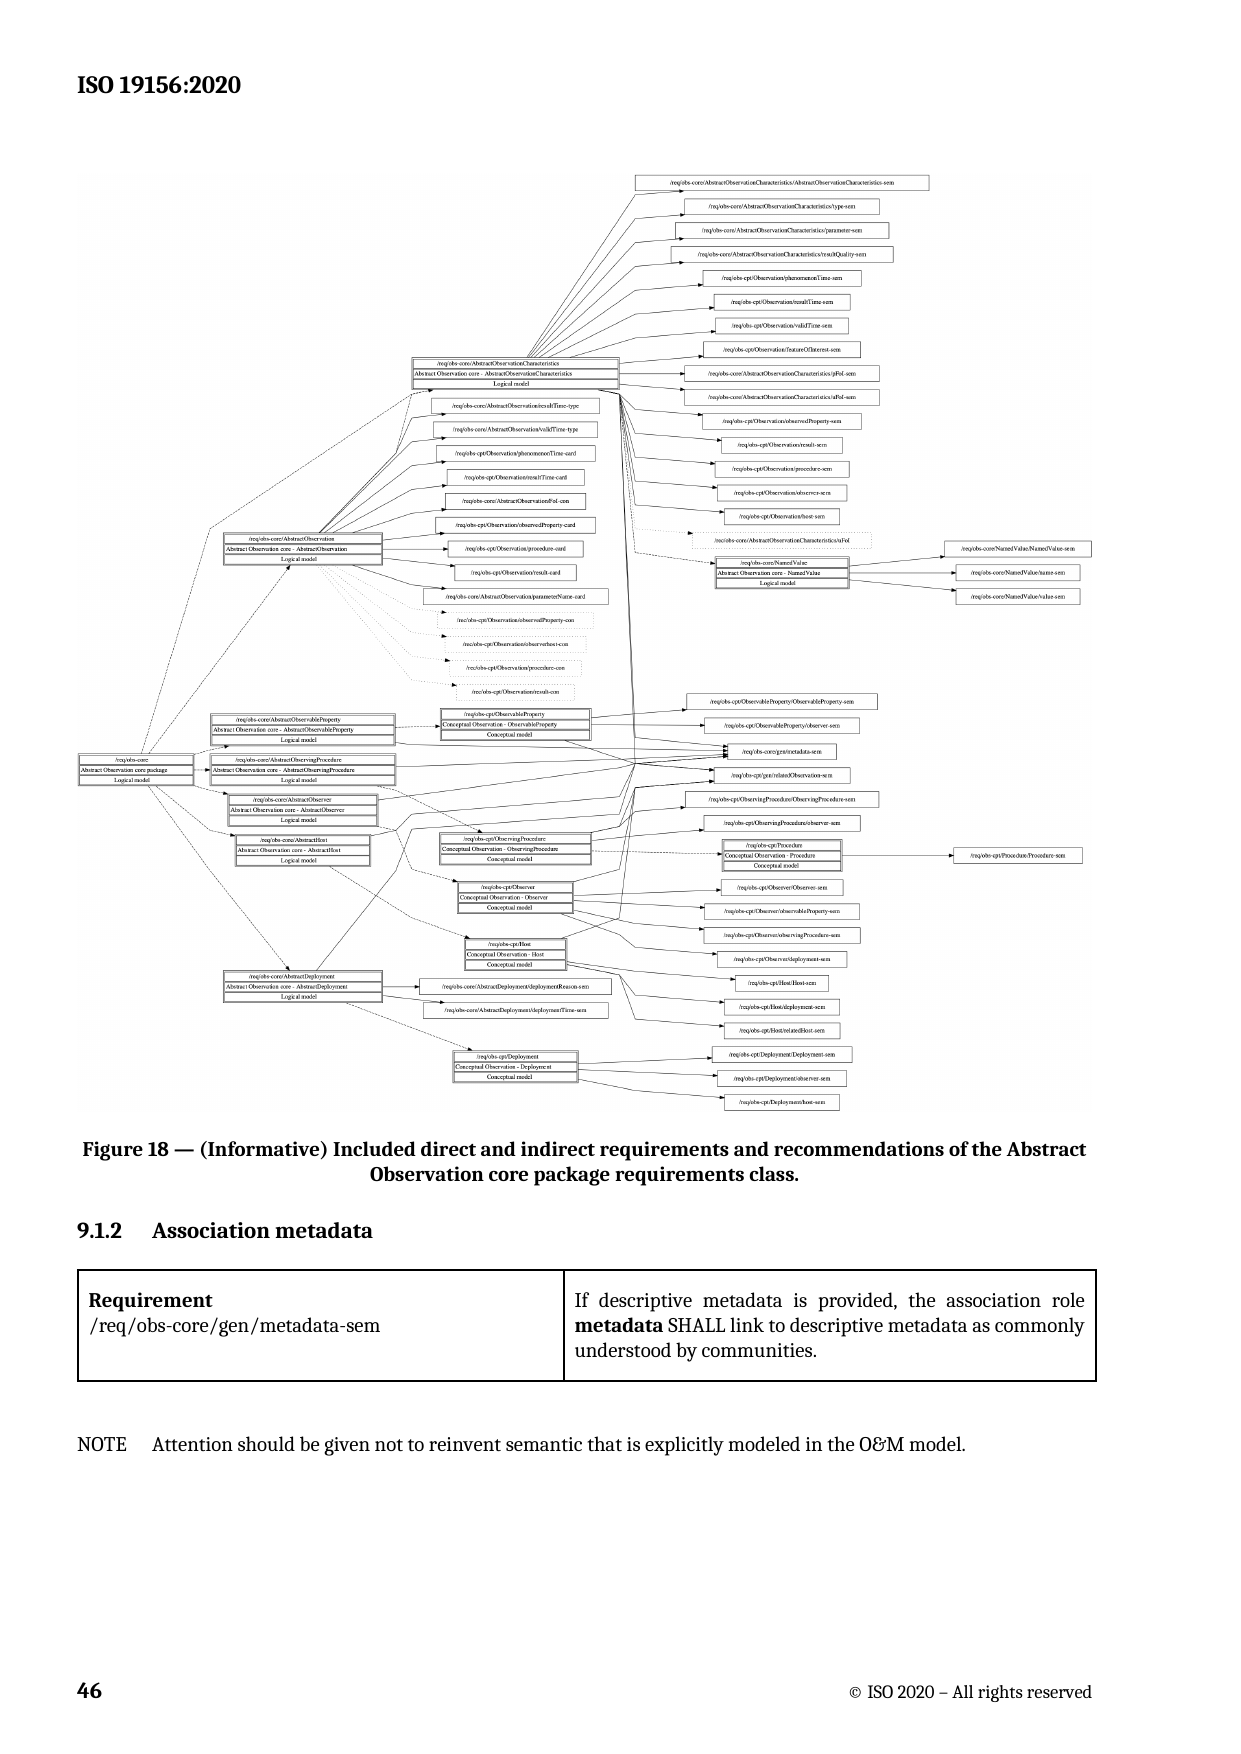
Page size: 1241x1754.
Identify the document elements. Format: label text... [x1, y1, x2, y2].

text Figure 18 — (Informative) Included direct and indirect requirements and recommendations of the Abstract Observation core package requirements class. [77, 1137, 1092, 1187]
table_header Requirement /req/obs-core/gen/metadata-sem [79, 1271, 563, 1379]
subtitle Association metadata [77, 1218, 1092, 1244]
picture [76, 173, 1093, 1112]
table_header If descriptive metadata is provided, the association role metadata SHALL link to descriptive metadata as commonly understood by communities. [565, 1271, 1095, 1379]
text NOTE Attention should be given not to reinvent semantic that is explicitly modeled in the O&M model. [77, 1432, 1092, 1457]
